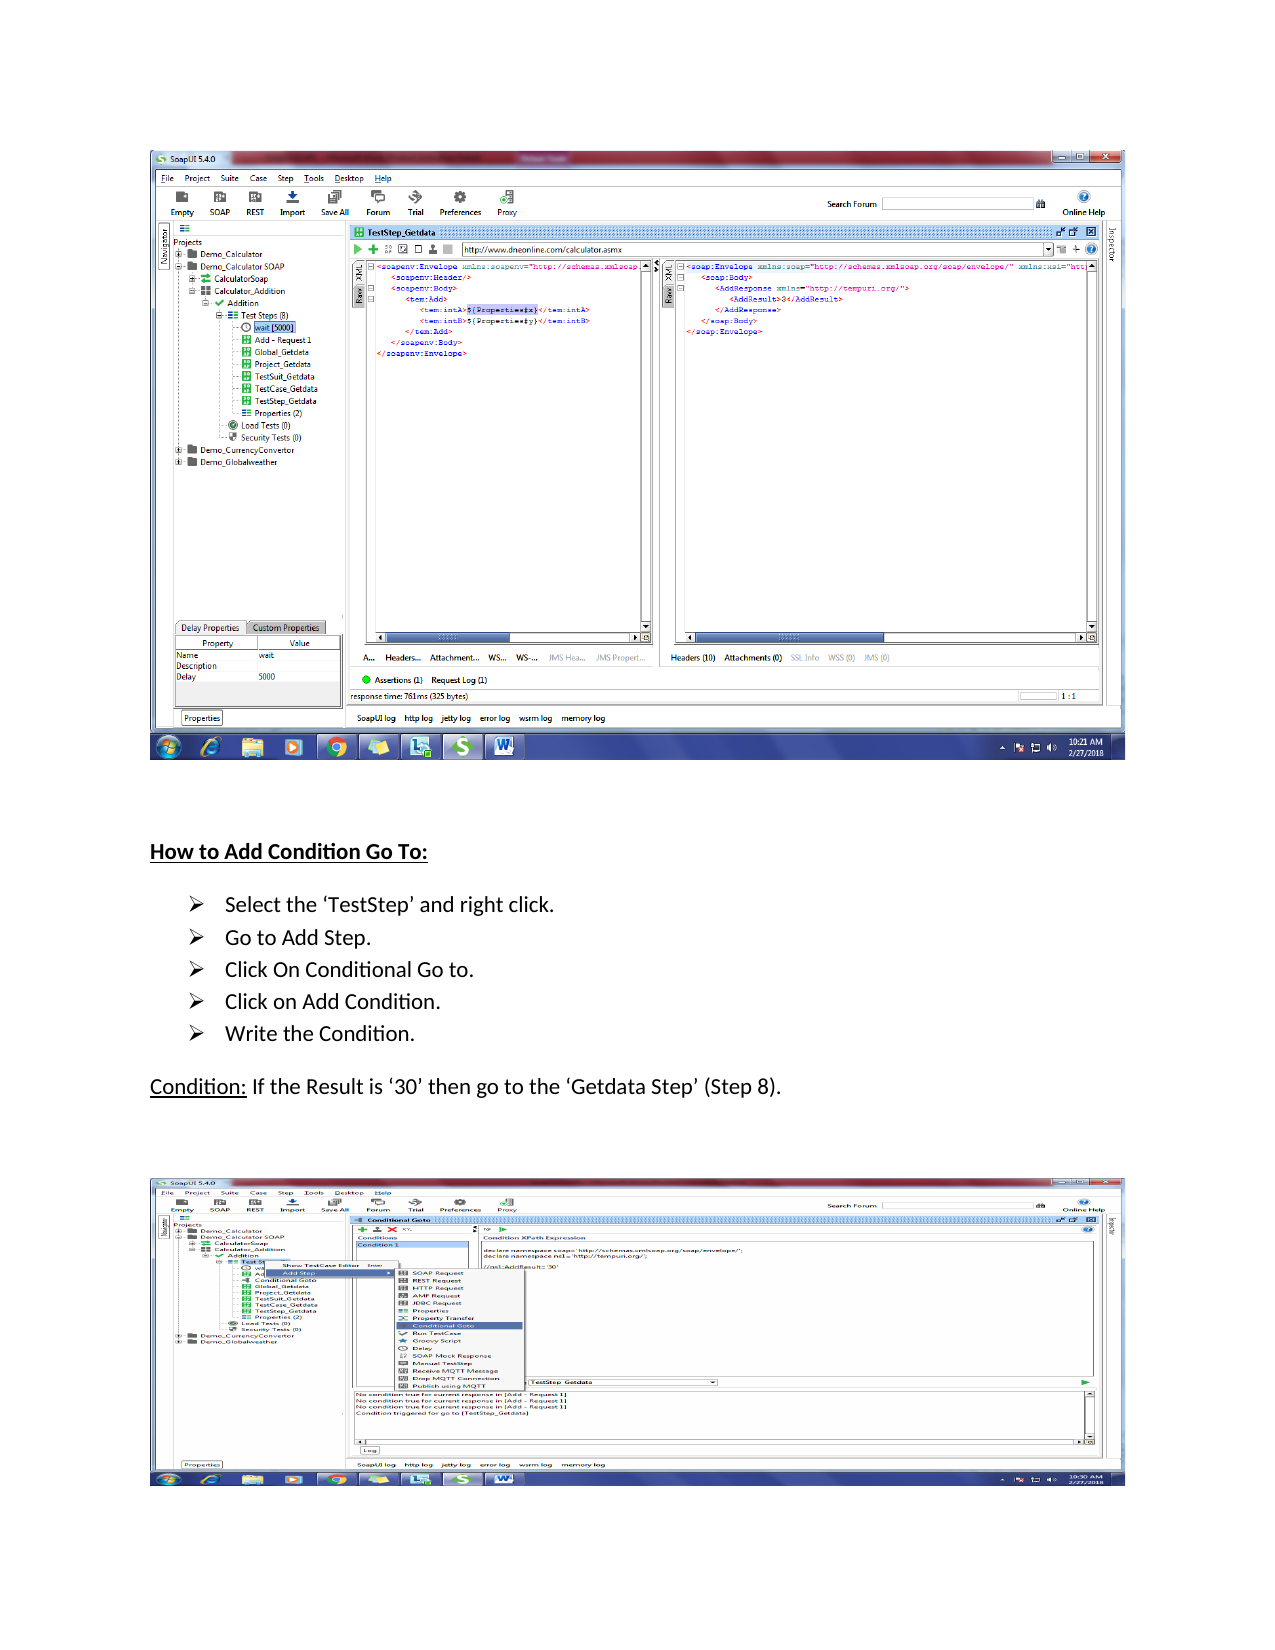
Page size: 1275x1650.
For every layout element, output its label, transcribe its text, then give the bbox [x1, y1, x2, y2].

picture [150, 1178, 1125, 1486]
text Condition: If the Result is ‘30’ then go to the ‘Getdata Step’ (Step 8). [150, 1072, 1125, 1100]
list Click on Add Condition. [187, 987, 1125, 1015]
picture [150, 150, 1125, 760]
list Go to Add Step. [187, 923, 1125, 951]
list Select the ‘TestStep’ and right click. [187, 890, 1125, 918]
list Click On Conditional Go to. [187, 955, 1125, 983]
text How to Add Condition Go To: [150, 837, 1125, 865]
list Write the Condition. [187, 1019, 1125, 1047]
